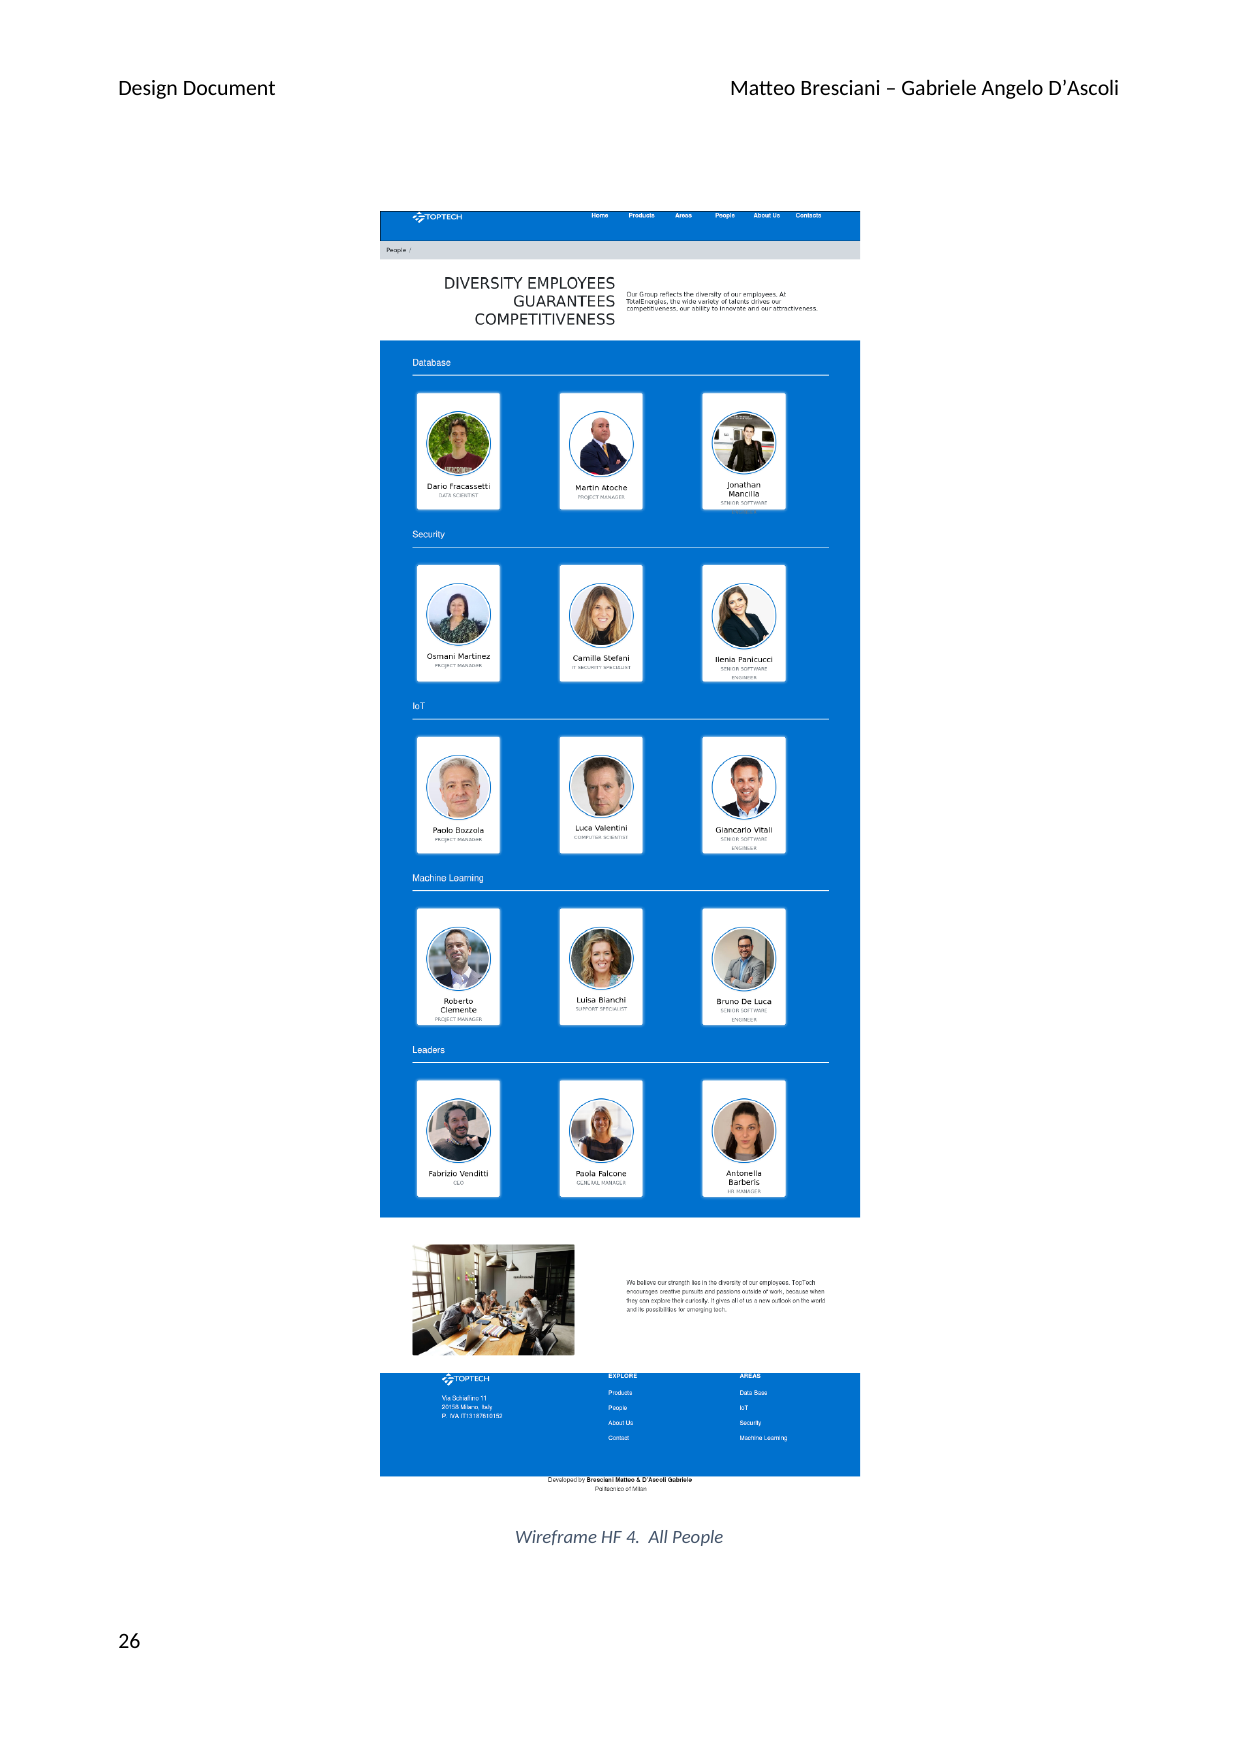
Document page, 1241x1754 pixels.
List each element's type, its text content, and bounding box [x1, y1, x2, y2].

picture [380, 211, 861, 1500]
text Wireframe HF 4. All People [118, 1526, 1122, 1549]
